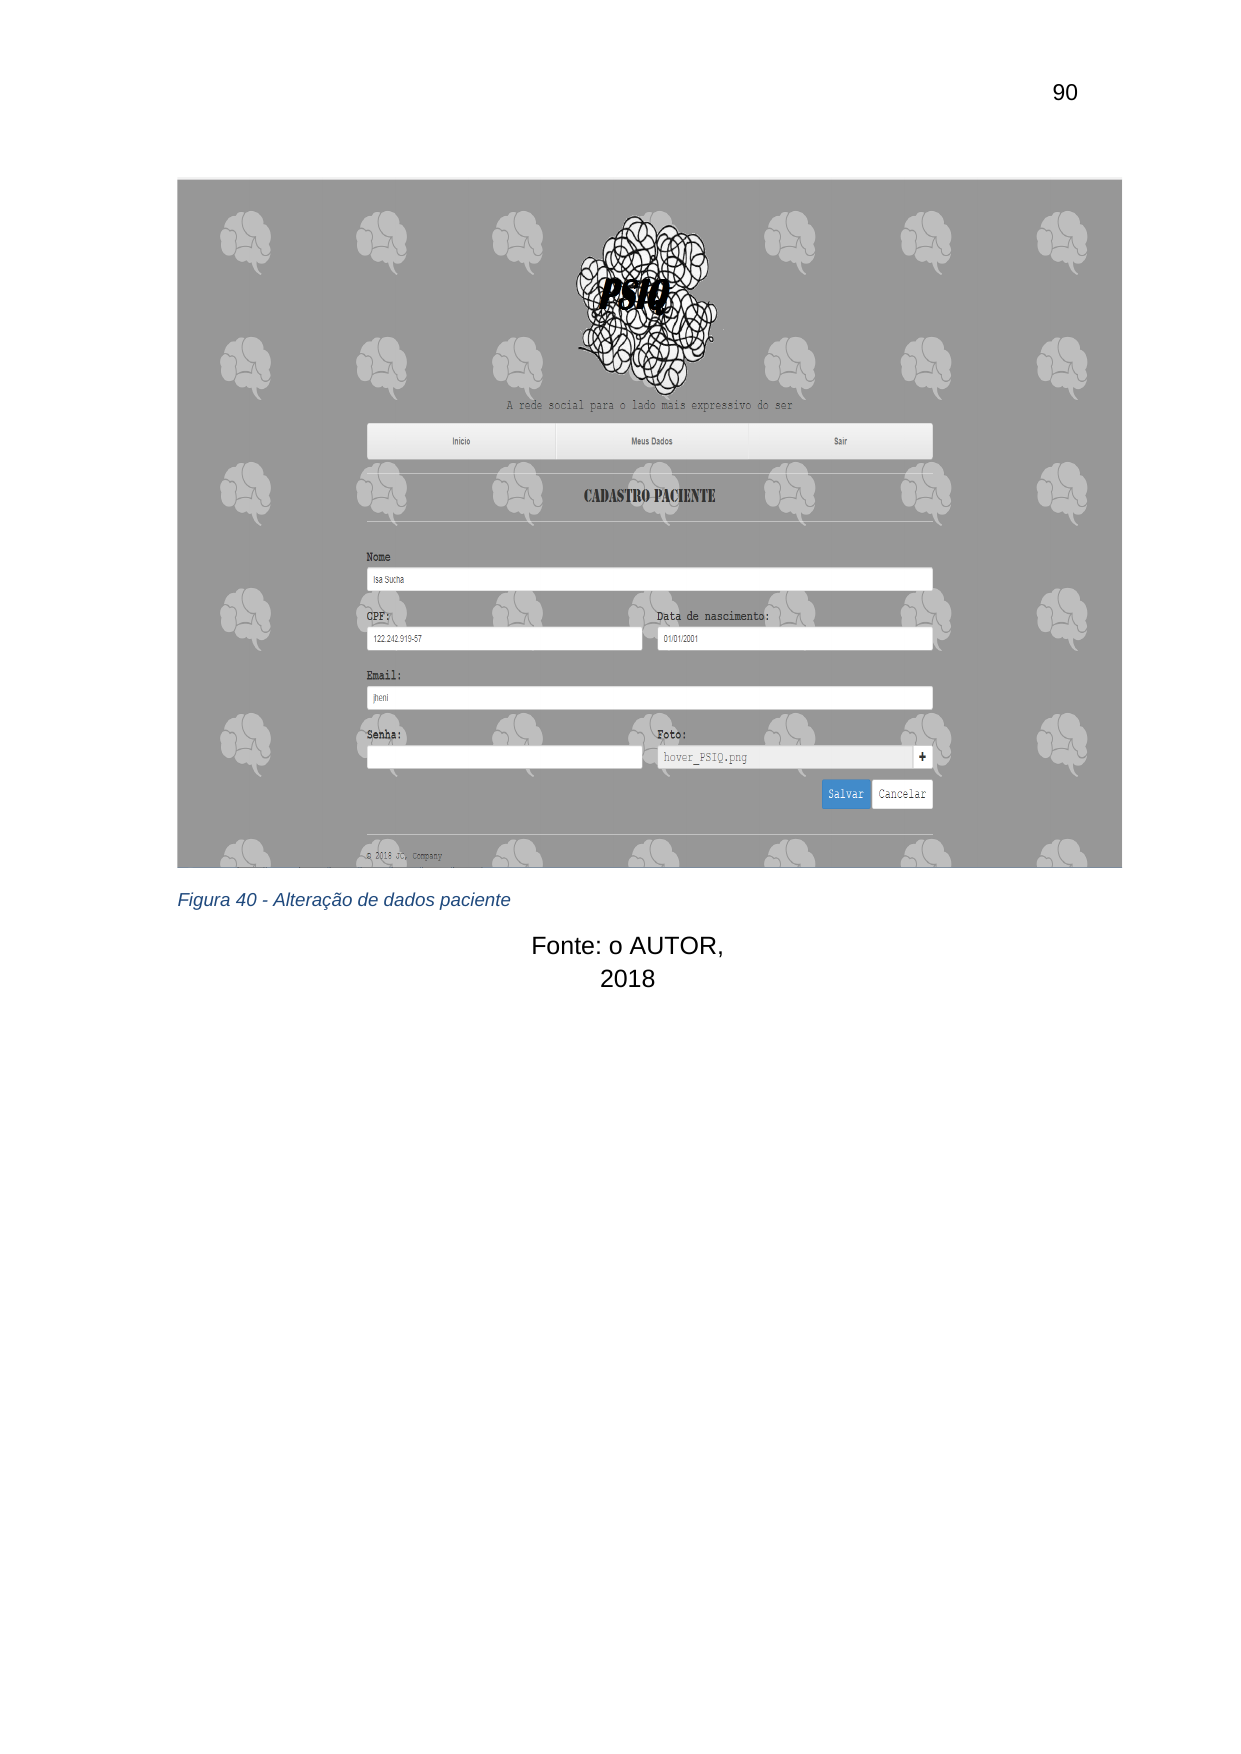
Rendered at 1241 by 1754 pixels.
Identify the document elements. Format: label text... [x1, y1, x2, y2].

picture [177, 177, 1123, 868]
text 2018 [177, 964, 1078, 993]
text Fonte: o AUTOR, [177, 931, 1078, 960]
